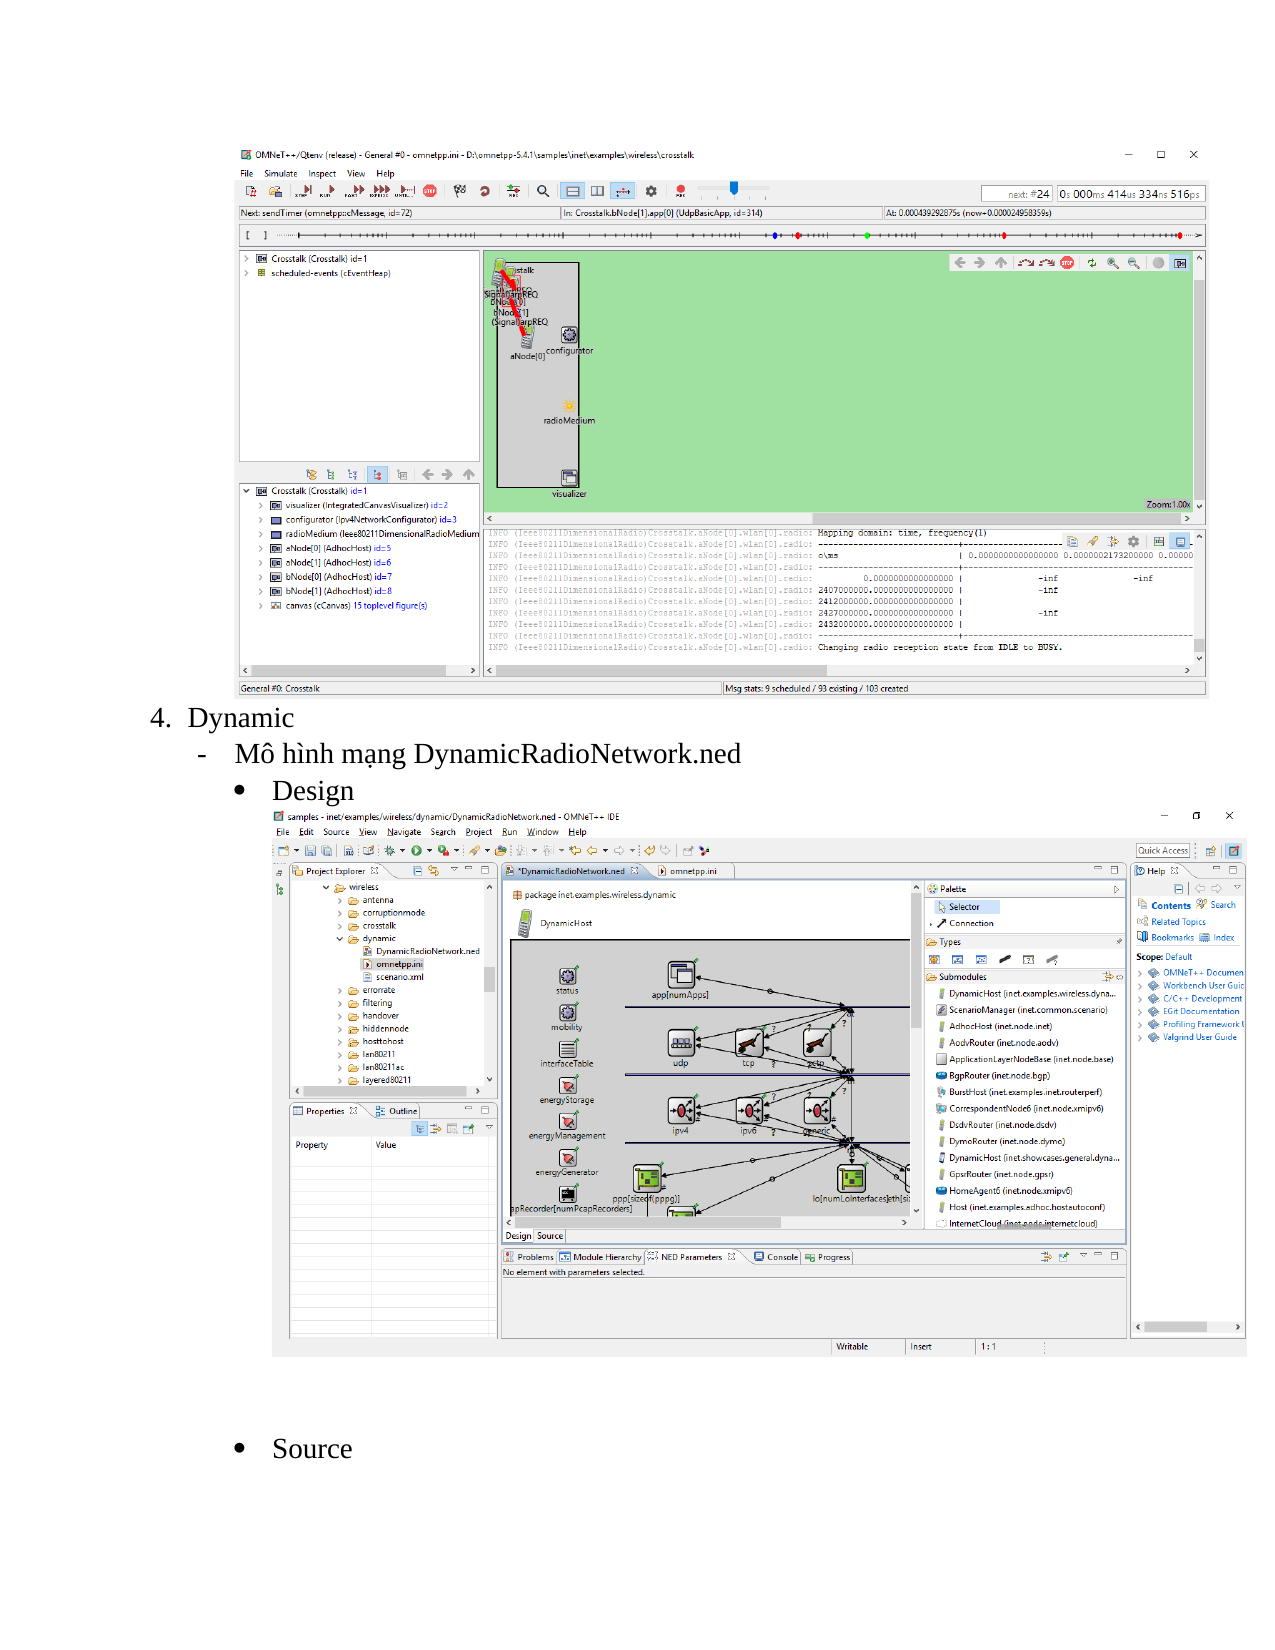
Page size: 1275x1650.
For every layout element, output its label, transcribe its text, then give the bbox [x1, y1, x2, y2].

picture [271, 808, 1247, 1357]
list Source [234, 1431, 1125, 1465]
list Dynamic [150, 700, 1125, 734]
picture [234, 150, 1210, 699]
list Design [234, 773, 1125, 806]
list Mô hình mạng DynamicRadioNetwork.ned [197, 736, 1125, 770]
